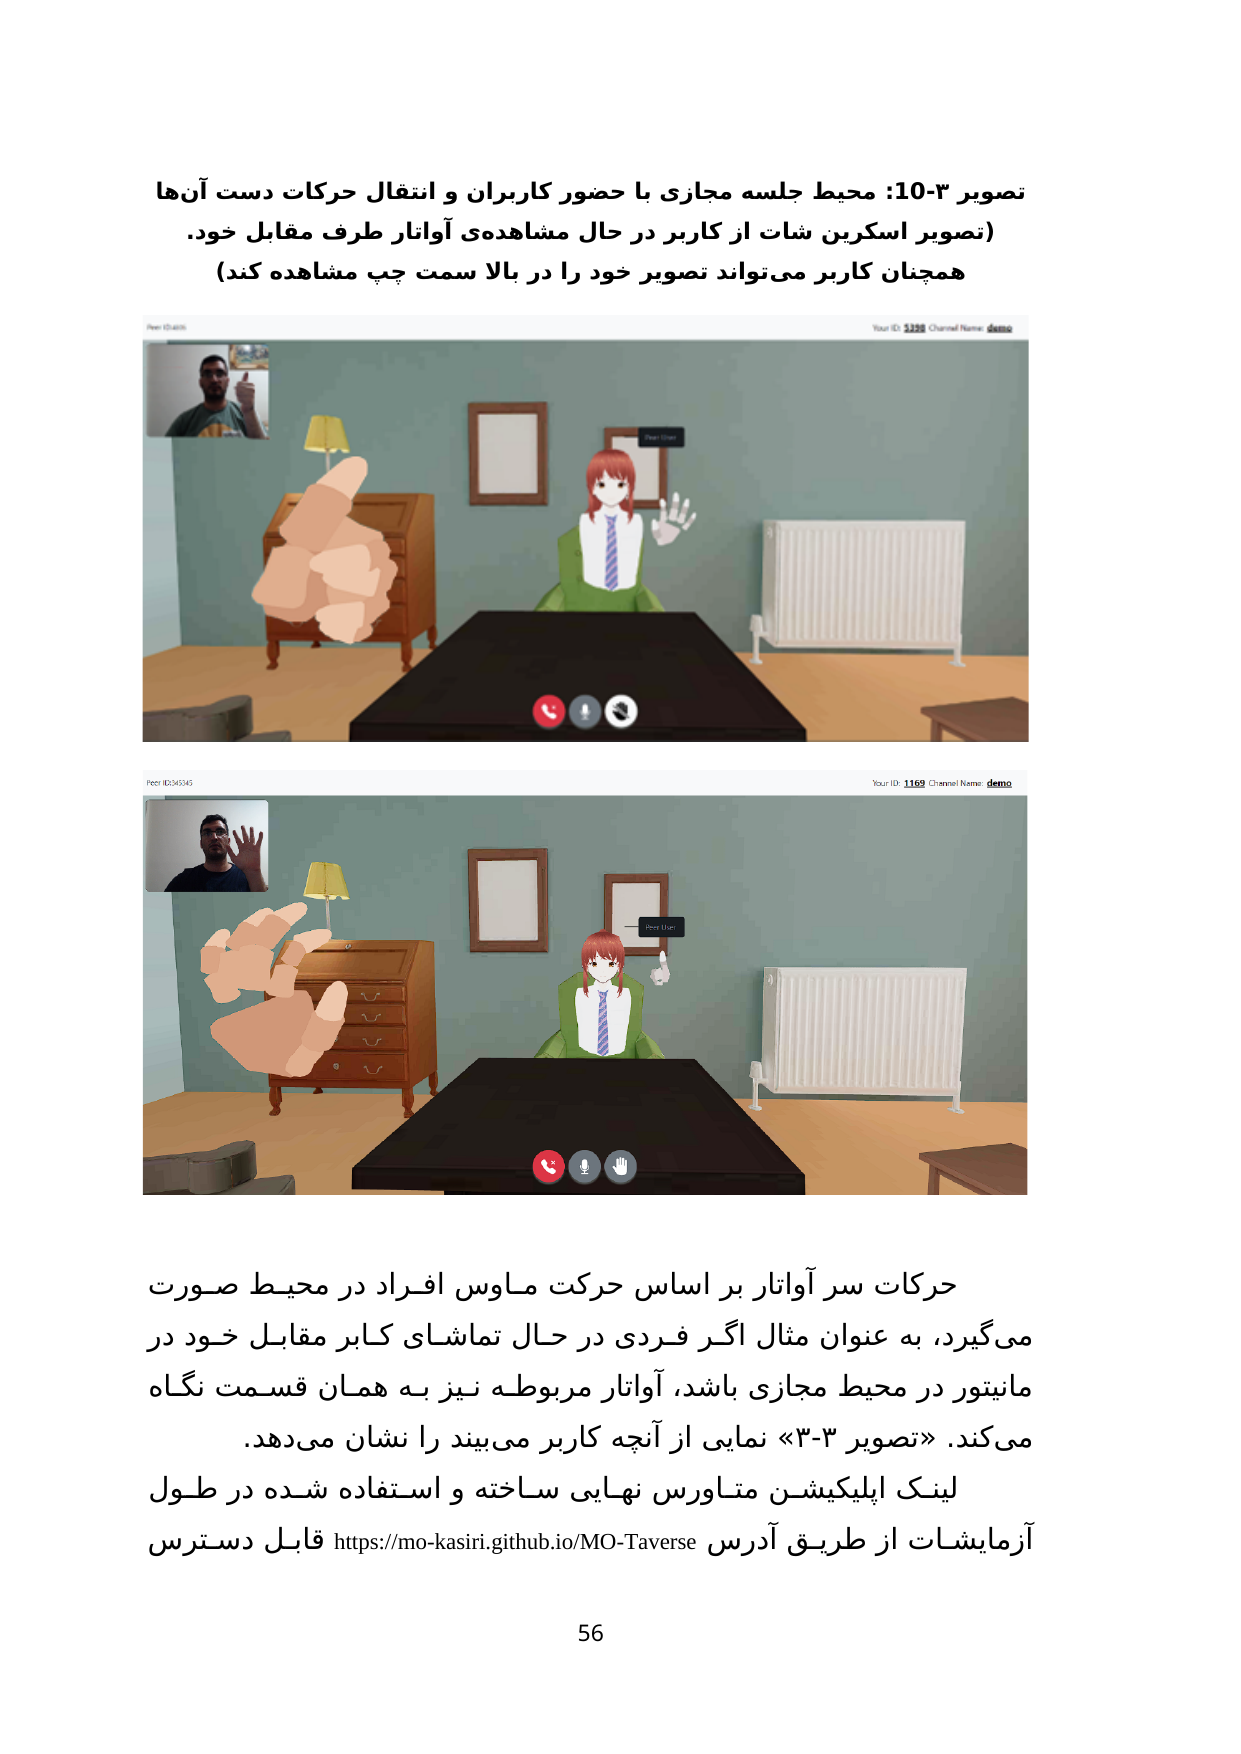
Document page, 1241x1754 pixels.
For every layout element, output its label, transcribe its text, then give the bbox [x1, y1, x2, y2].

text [148, 1471, 1033, 1556]
text حرکات سر آواتار بر اساس حرکت ماوس افراد در محیط صورت می‌گیرد، به عنوان مثال اگر فردی در حال تماشای کابر مقابل خود در مانیتور در محیط مجازی باشد، آواتار مربوطه نیز به همان قسمت نگاه می‌کند. «تصویر ۳-۳» نمایی از آنچه کاربر می‌بیند را نشان می‌دهد. [148, 1267, 1033, 1454]
picture [142, 315, 1029, 742]
picture [142, 770, 1028, 1195]
text تصویر ۳-10: محیط جلسه مجازی با حضور کاربران و انتقال حرکات دست‌ آن‌ها (تصویر اسکرین شات از کاربر در حال مشاهده‌ی آواتار طرف مقابل خود. همچنان کاربر می‌تواند تصویر خود را در بالا سمت چپ مشاهده کند) [148, 178, 1033, 285]
